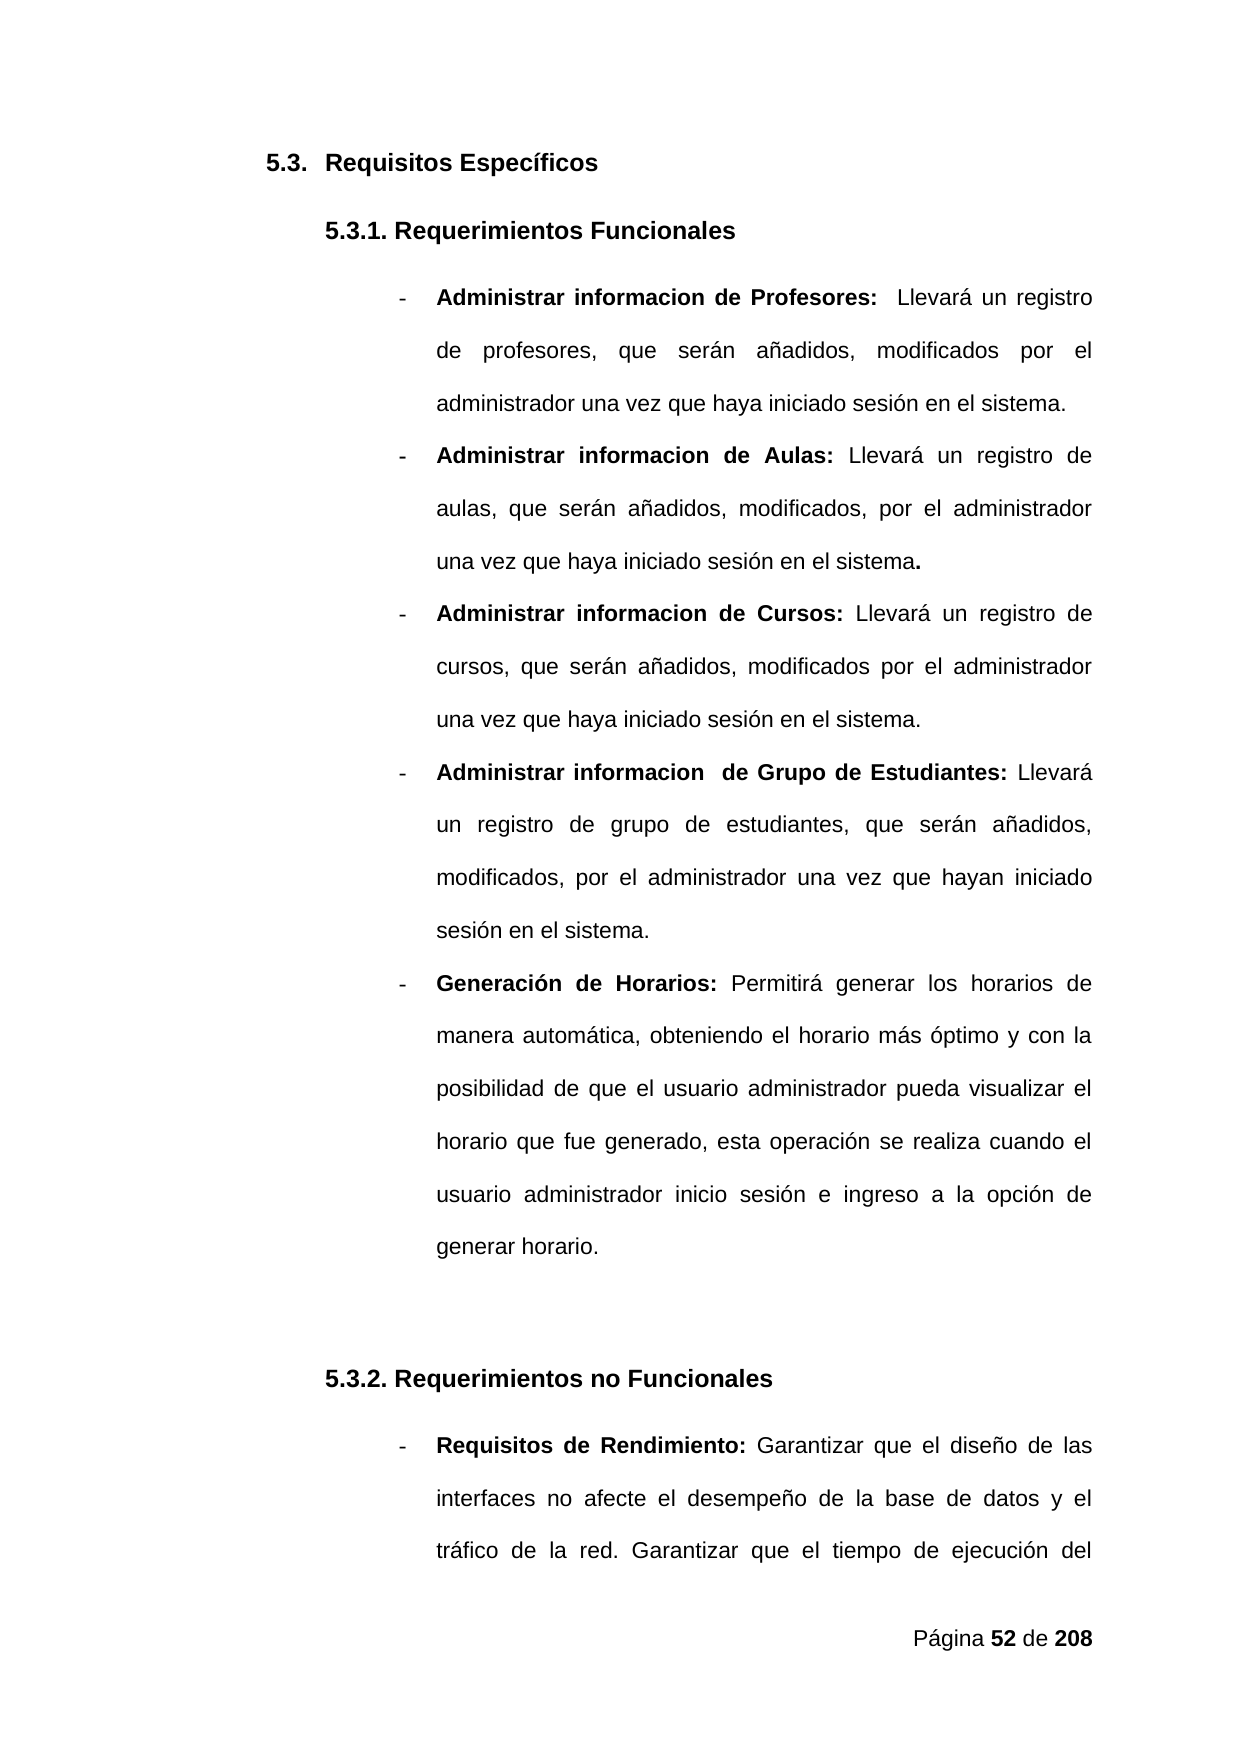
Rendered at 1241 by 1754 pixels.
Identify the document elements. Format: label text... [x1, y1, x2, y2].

list Administrar informacion de Aulas: Llevará un registro de aulas, que serán añadidos, modificados, por el administrador una vez que haya iniciado sesión en el sistema. [398, 442, 1092, 574]
text Requisitos Específicos [266, 148, 1092, 176]
list Administrar informacion de Profesores: Llevará un registro de profesores, que serán añadidos, modificados por el administrador una vez que haya iniciado sesión en el sistema. [398, 284, 1092, 416]
text 5.3.1. Requerimientos Funcionales [251, 216, 1092, 244]
text 5.3.2. Requerimientos no Funcionales [251, 1364, 1092, 1392]
list Administrar informacion de Cursos: Llevará un registro de cursos, que serán añadidos, modificados por el administrador una vez que haya iniciado sesión en el sistema. [398, 600, 1092, 732]
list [398, 1432, 1092, 1564]
list Generación de Horarios: Permitirá generar los horarios de manera automática, obteniendo el horario más óptimo y con la posibilidad de que el usuario administrador pueda visualizar el horario que fue generado, esta operación se realiza cuando el usuario administrador inicio sesión e ingreso a la opción de generar horario. [398, 969, 1092, 1259]
list Administrar informacion de Grupo de Estudiantes: Llevará un registro de grupo de estudiantes, que serán añadidos, modificados, por el administrador una vez que hayan iniciado sesión en el sistema. [398, 759, 1092, 943]
